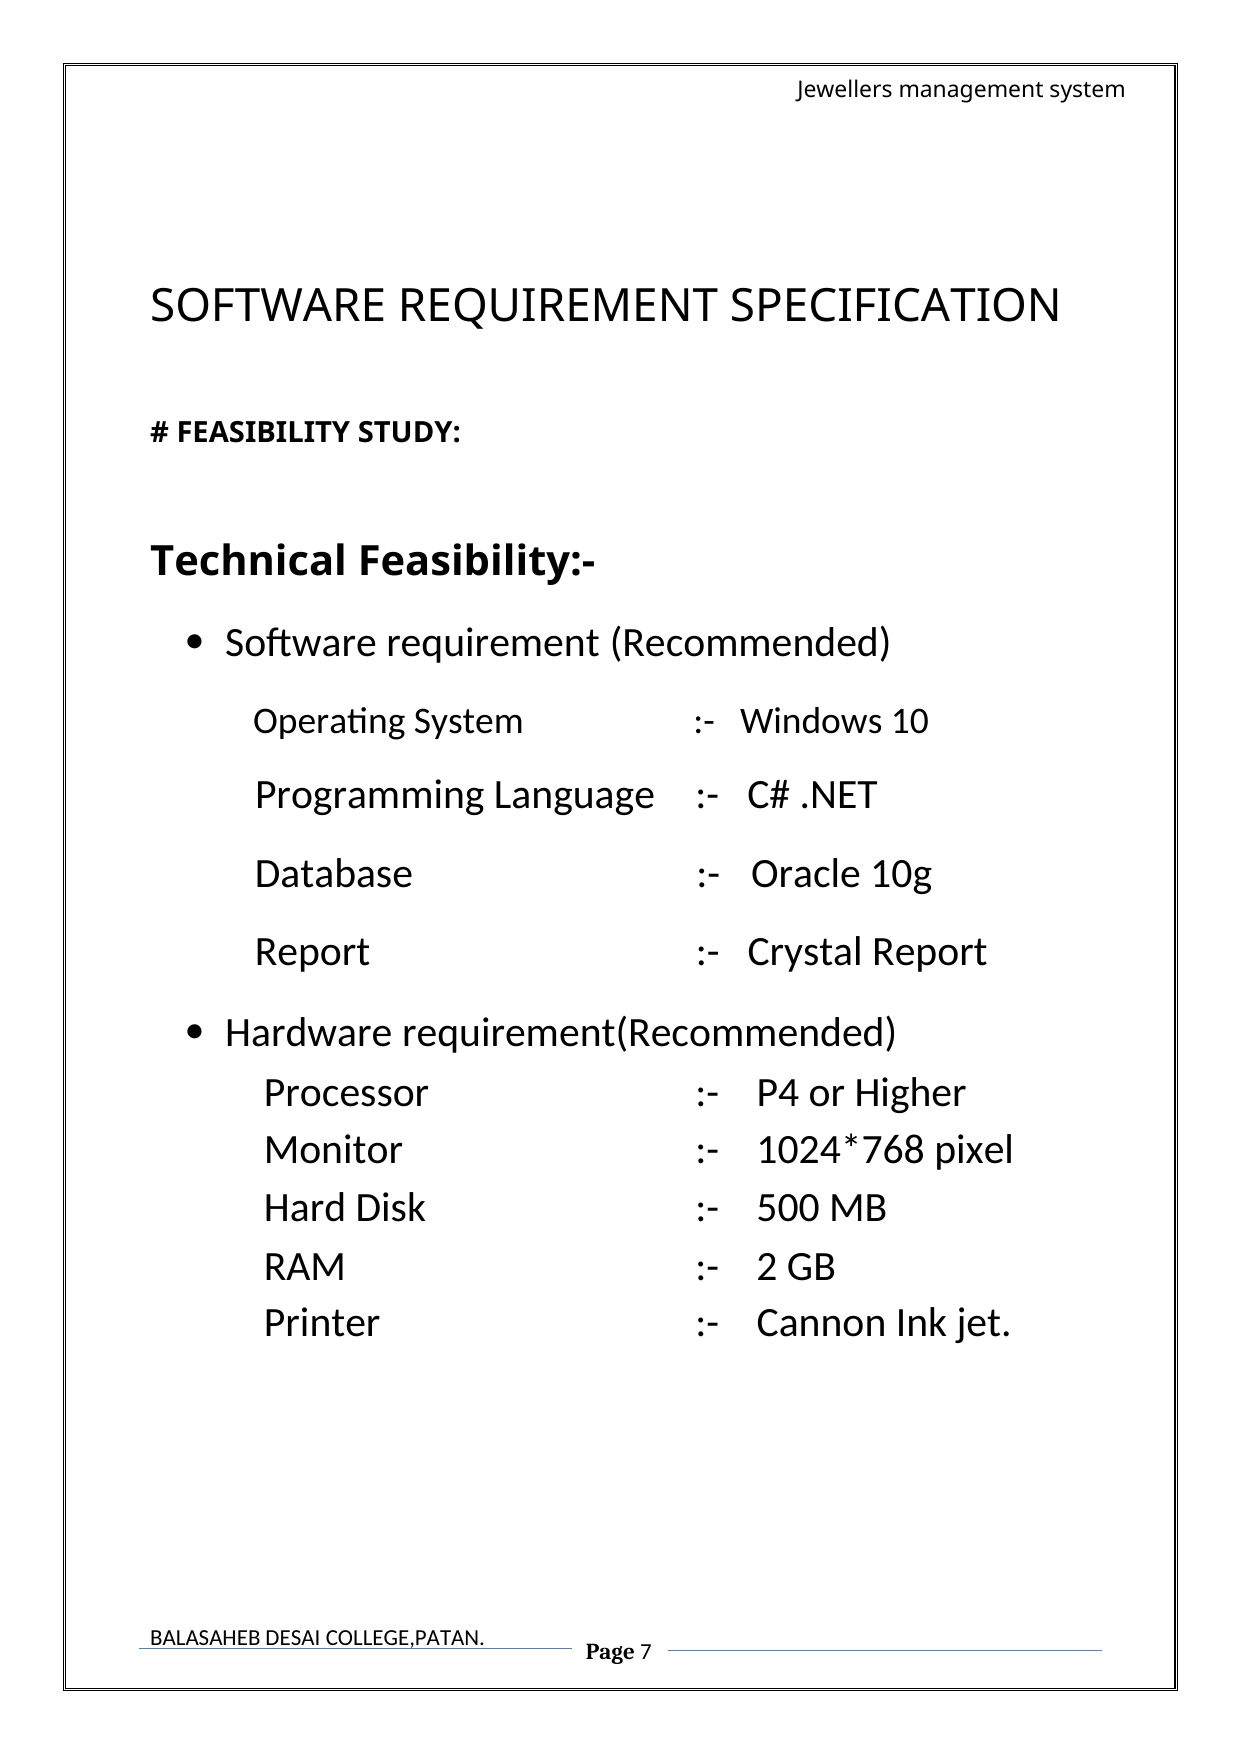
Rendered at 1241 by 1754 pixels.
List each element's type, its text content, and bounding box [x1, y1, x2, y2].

text Technical Feasibility:- [150, 531, 1136, 587]
table_cell :- [674, 837, 729, 917]
table_header Processor [258, 1073, 562, 1123]
table_cell :- [562, 1181, 738, 1240]
table_cell :- [674, 917, 729, 977]
table_header :- [562, 1073, 738, 1123]
table_cell :- [562, 1240, 738, 1298]
table_cell RAM [258, 1240, 562, 1298]
table_header Windows 10 [730, 703, 993, 758]
table_header :- [674, 703, 729, 758]
table_cell :- [562, 1123, 738, 1181]
table_cell Monitor [258, 1123, 562, 1181]
table_cell Hard Disk [258, 1181, 562, 1240]
table_cell 1024*768 pixel [738, 1123, 1019, 1181]
subtitle SOFTWARE REQUIREMENT SPECIFICATION [150, 273, 1136, 335]
table_cell :- [674, 759, 729, 837]
table_cell C# .NET [730, 759, 993, 837]
text Jewellers management system [139, 73, 1125, 104]
table_cell Programming Language [248, 759, 674, 837]
list Hardware requirement(Recommended) [187, 1006, 1136, 1057]
table_header P4 or Higher [738, 1073, 1019, 1123]
table_cell :- [562, 1298, 738, 1348]
table_cell Printer [258, 1298, 562, 1348]
table_cell 2 GB [738, 1240, 1019, 1298]
table_cell Oracle 10g [730, 837, 993, 917]
table_cell Crystal Report [730, 917, 993, 977]
table_cell Database [248, 837, 674, 917]
list Software requirement (Recommended) [187, 616, 1136, 666]
table_cell 500 MB [738, 1181, 1019, 1240]
table_cell Cannon Ink jet. [738, 1298, 1019, 1348]
text # FEASIBILITY STUDY: [150, 411, 1136, 451]
table_cell Report [248, 917, 674, 977]
table_header Operating System [248, 703, 674, 758]
